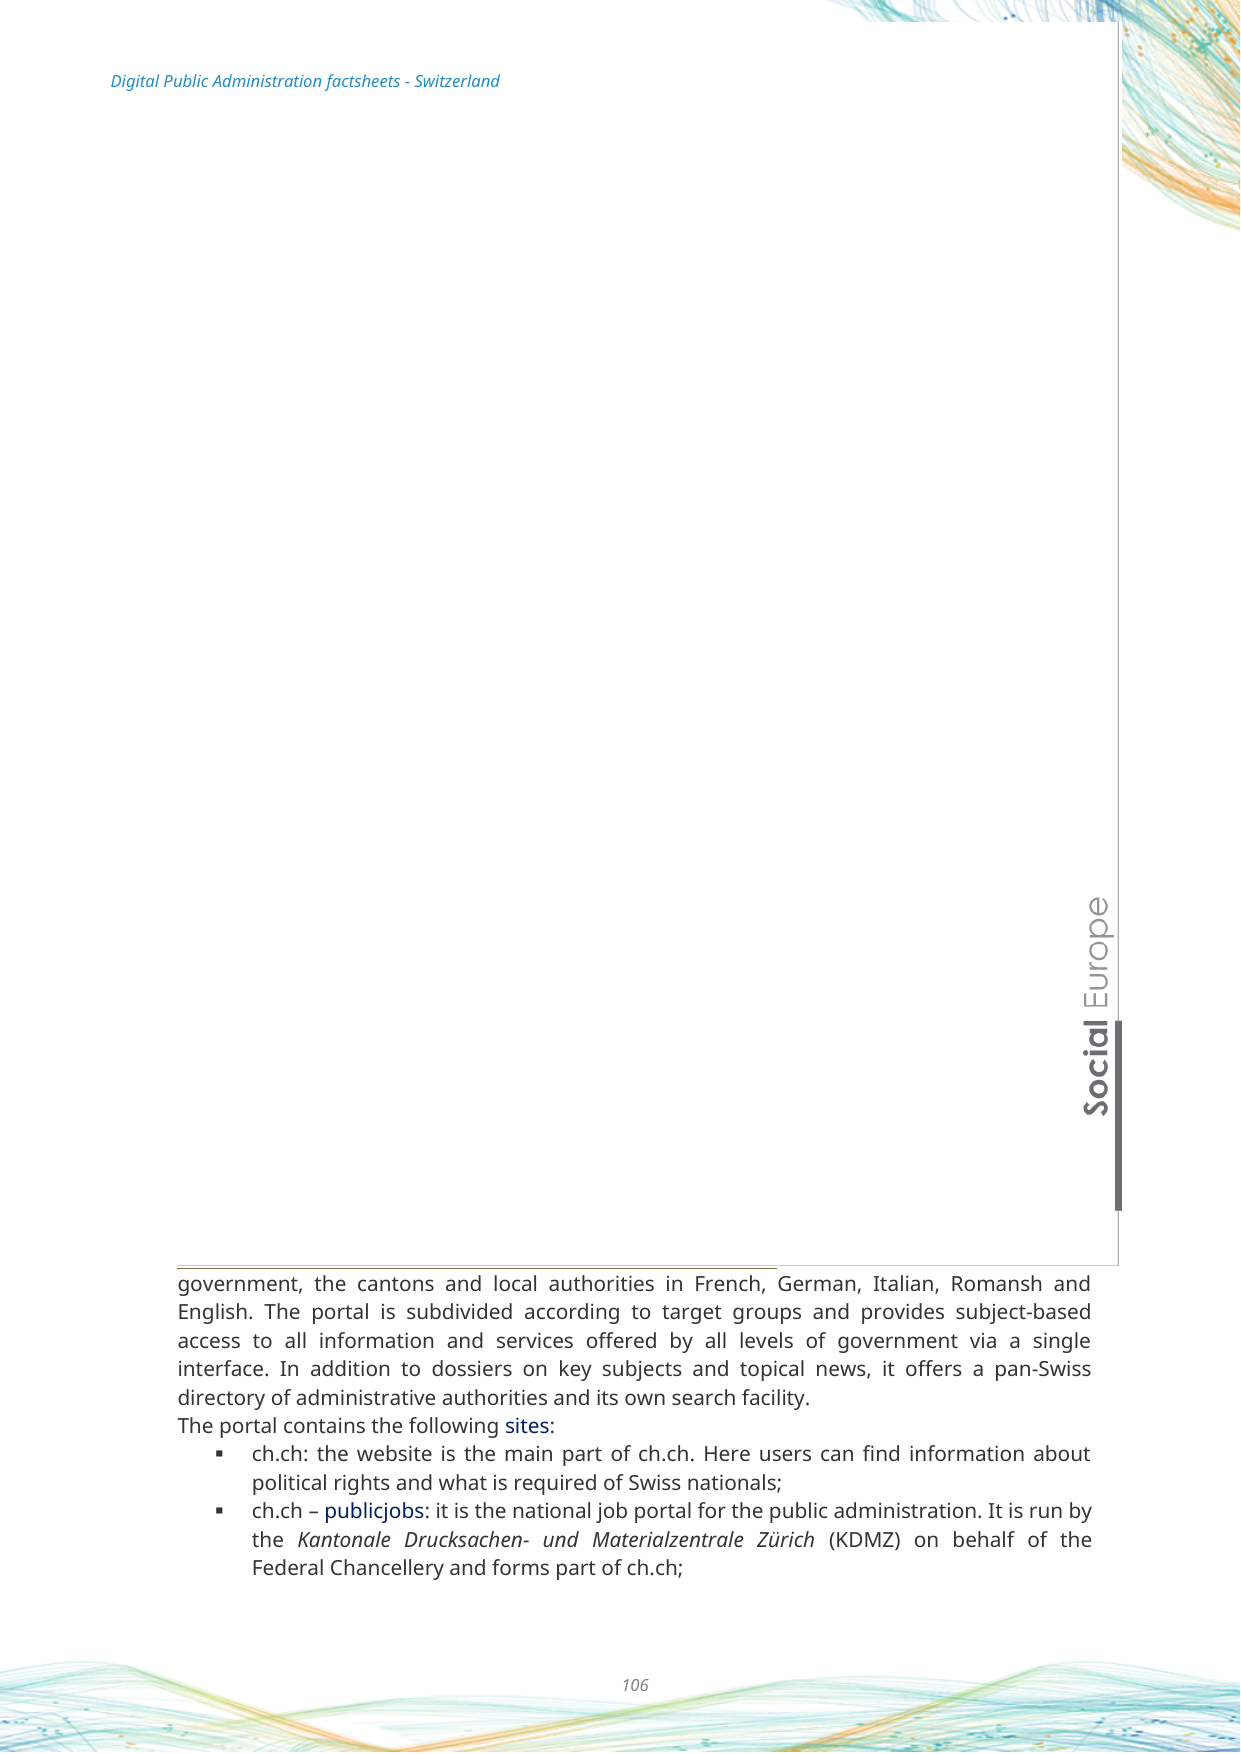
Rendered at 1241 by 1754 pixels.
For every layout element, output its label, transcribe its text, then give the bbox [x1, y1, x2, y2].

picture [0, 1643, 1241, 1752]
text ch.ch – publicjobs: it is the national job portal for the public administration. It is run by the Kantonale Drucksachen- und Materialzentrale Zürich (KDMZ) on behalf of the Federal Chancellery and forms part of ch.ch; [214, 1496, 1092, 1582]
picture [177, 0, 1241, 1266]
text The portal contains the following sites: [177, 1411, 1092, 1439]
text The Swiss portal ch.ch is the national gateway to Switzerland. It is the country’s electronic business card and the main point of access to online information from the federal government, the cantons and local authorities in French, German, Italian, Romansh and English. The portal is subdivided according to target groups and provides subject-based access to all information and services offered by all levels of government via a single interface. In addition to dossiers on key subjects and topical news, it offers a pan-Swiss directory of administrative authorities and its own search facility. [177, 1269, 1092, 1411]
text ch.ch: the website is the main part of ch.ch. Here users can find information about political rights and what is required of Swiss nationals; [214, 1439, 1092, 1496]
